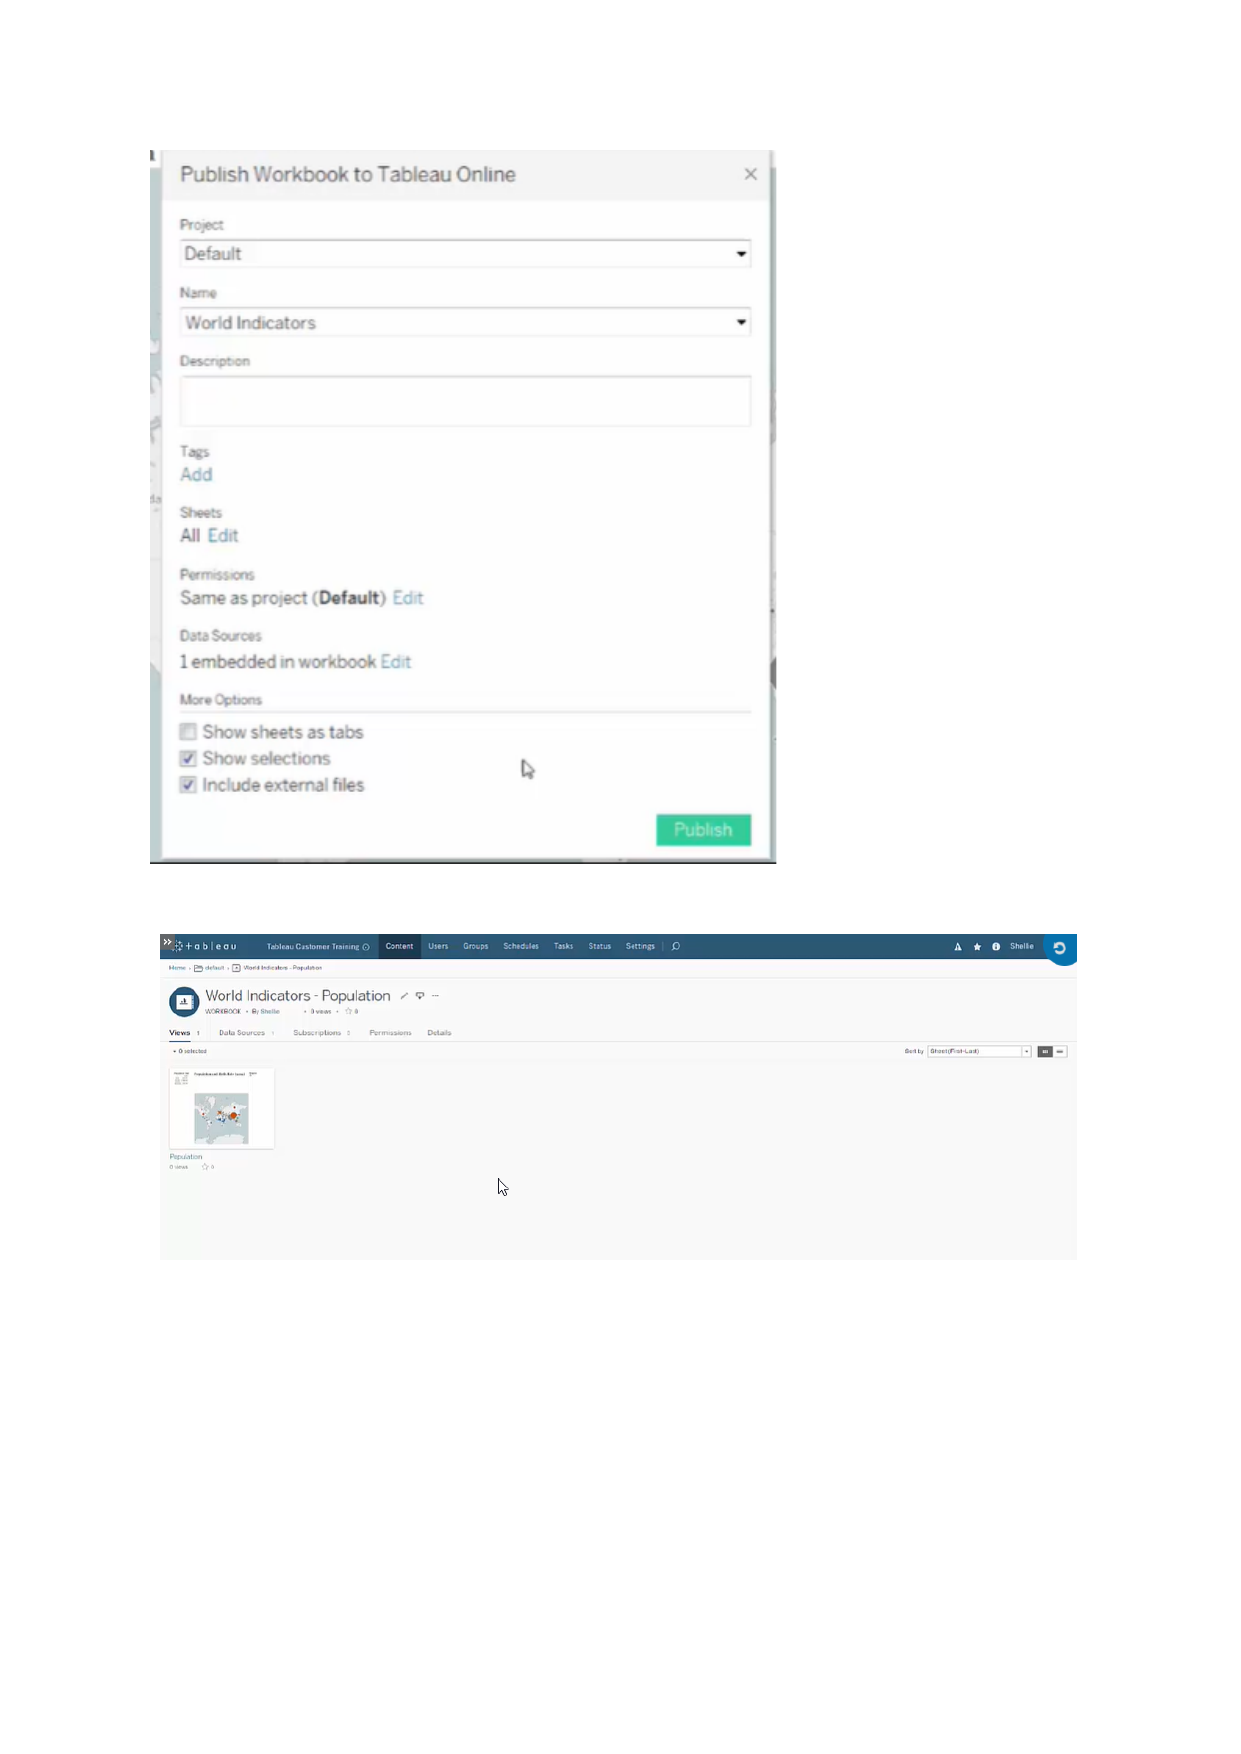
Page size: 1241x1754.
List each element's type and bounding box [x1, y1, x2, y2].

picture [150, 932, 1091, 1260]
picture [150, 150, 777, 864]
